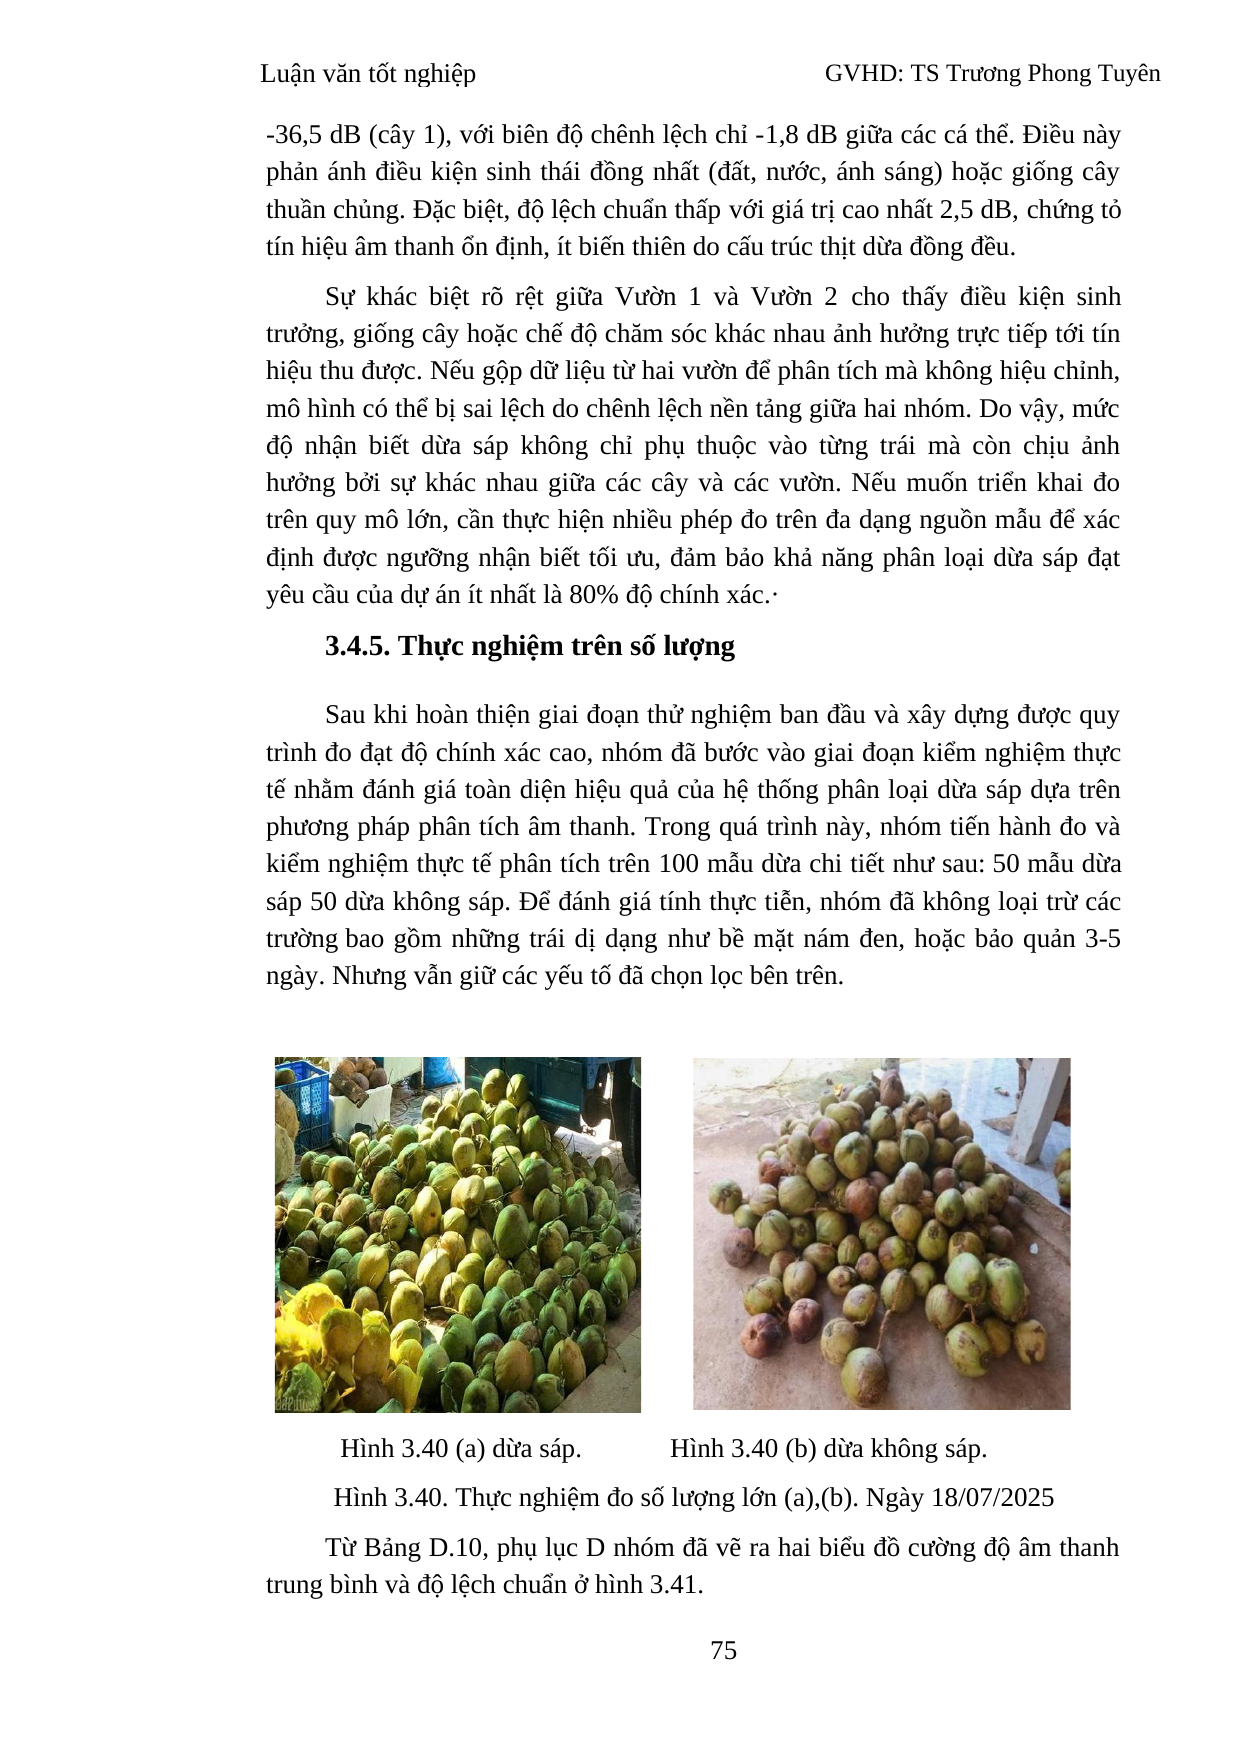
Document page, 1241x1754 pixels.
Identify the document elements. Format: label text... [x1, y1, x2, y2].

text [266, 118, 1122, 261]
picture [274, 1057, 642, 1413]
subtitle 3.4.5. Thực nghiệm trên số lượng [266, 628, 1122, 661]
text Sau khi hoàn thiện giai đoạn thử nghiệm ban đầu và xây dựng được quy trình đo đạt độ chính xác cao, nhóm đã bước vào giai đoạn kiểm nghiệm thực tế nhằm đánh giá toàn diện hiệu quả của hệ thống phân loại dừa sáp dựa trên phương pháp phân tích âm thanh. Trong quá trình này, nhóm tiến hành đo và kiểm nghiệm thực tế phân tích trên 100 mẫu dừa chi tiết như sau: 50 mẫu dừa sáp 50 dừa không sáp. Để đánh giá tính thực tiễn, nhóm đã không loại trừ các trường bao gồm những trái dị dạng như bề mặt nám đen, hoặc bảo quản 3-5 ngày. Nhưng vẫn giữ các yếu tố đã chọn lọc bên trên. [266, 698, 1122, 991]
picture [693, 1058, 1071, 1410]
text Sự khác biệt rõ rệt giữa Vườn 1 và Vườn 2 cho thấy điều kiện sinh trưởng, giống cây hoặc chế độ chăm sóc khác nhau ảnh hưởng trực tiếp tới tín hiệu thu được. Nếu gộp dữ liệu từ hai vườn để phân tích mà không hiệu chỉnh, mô hình có thể bị sai lệch do chênh lệch nền tảng giữa hai nhóm. Do vậy, mức độ nhận biết dừa sáp không chỉ phụ thuộc vào từng trái mà còn chịu ảnh hưởng bởi sự khác nhau giữa các cây và các vườn. Nếu muốn triển khai đo trên quy mô lớn, cần thực hiện nhiều phép đo trên đa dạng nguồn mẫu để xác định được ngưỡng nhận biết tối ưu, đảm bảo khả năng phân loại dừa sáp đạt yêu cầu của dự án ít nhất là 80% độ chính xác.· [266, 280, 1122, 609]
text Từ Bảng D.10, phụ lục D nhóm đã vẽ ra hai biểu đồ cường độ âm thanh trung bình và độ lệch chuẩn ở hình 3.41. [266, 1531, 1122, 1600]
text Hình 3.40. Thực nghiệm đo số lượng lớn (a),(b). Ngày 18/07/2025 [266, 1481, 1122, 1513]
